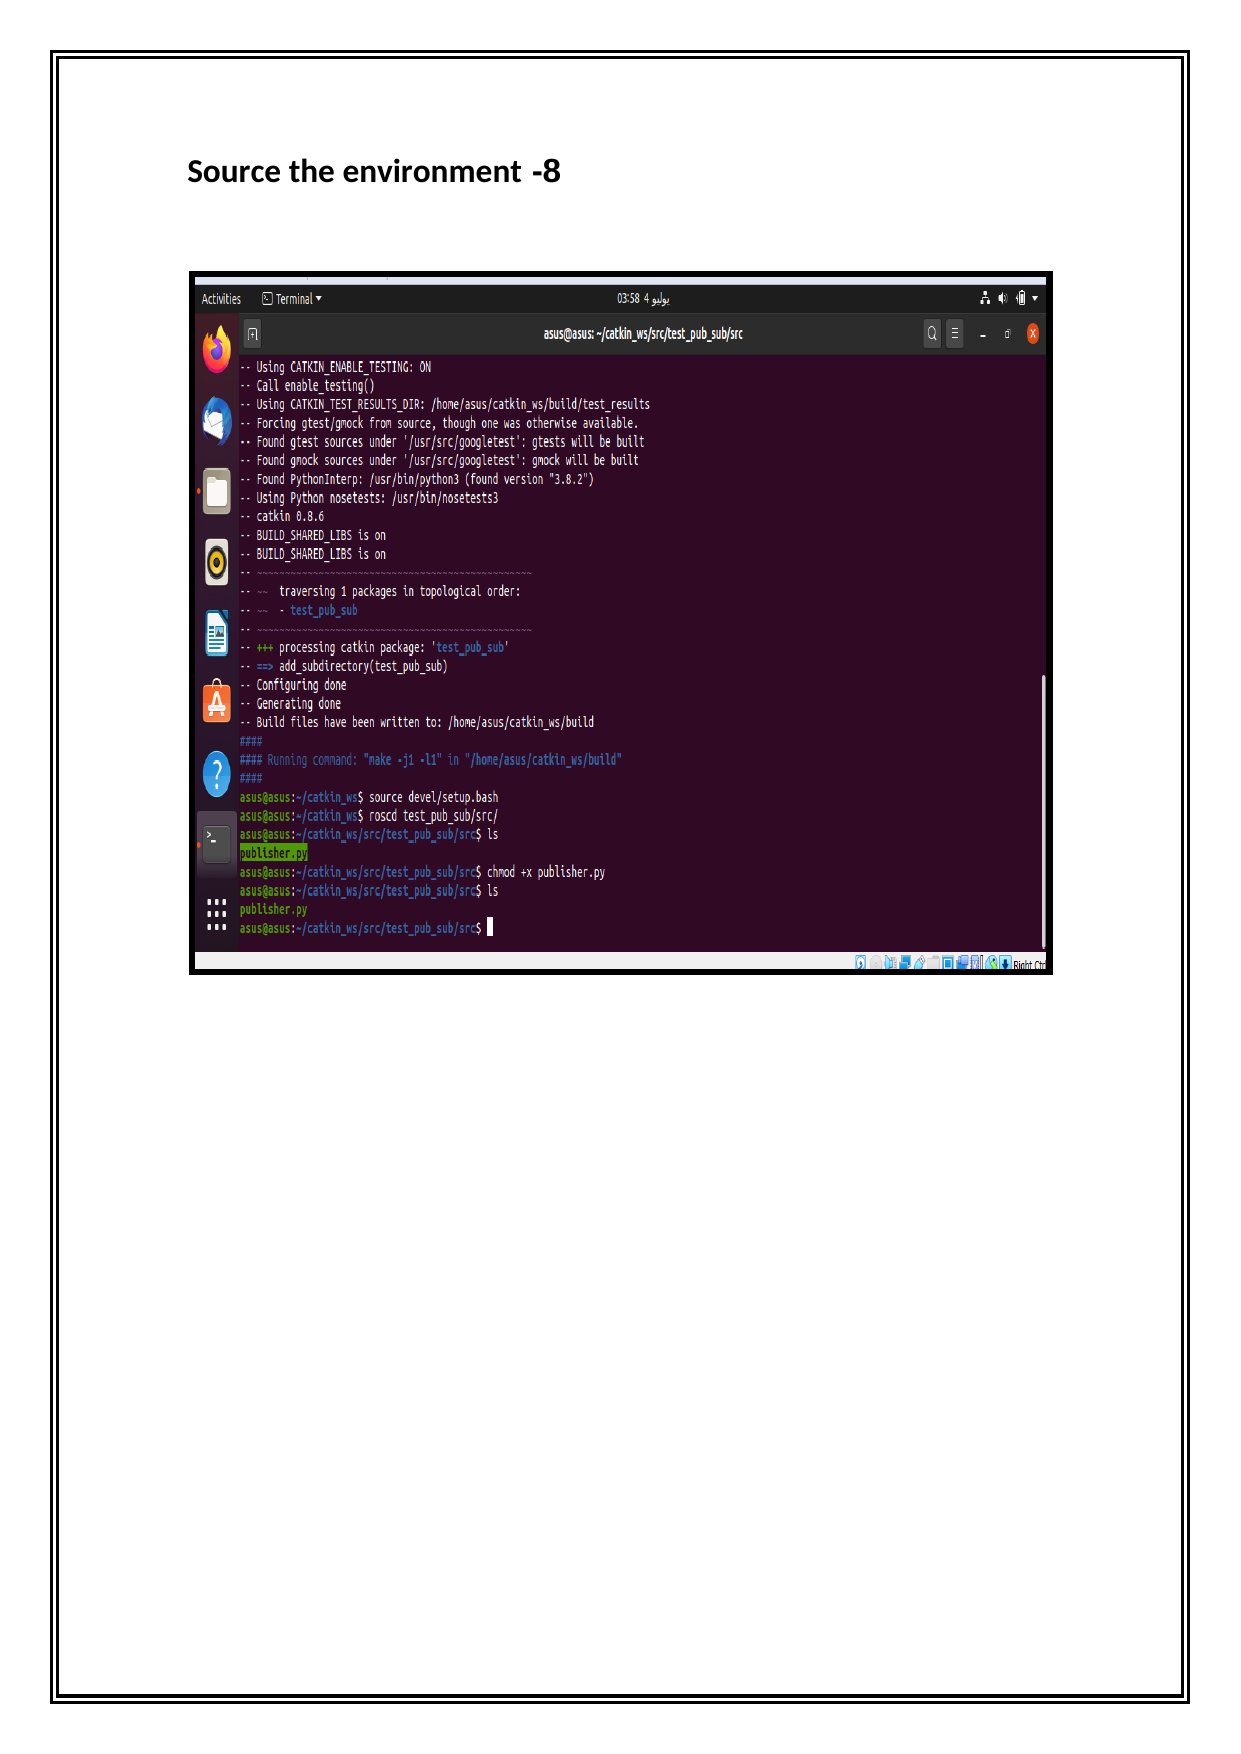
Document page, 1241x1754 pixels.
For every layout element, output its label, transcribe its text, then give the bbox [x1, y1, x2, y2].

picture [195, 277, 1046, 969]
text 8- Source the environment [187, 150, 1053, 191]
